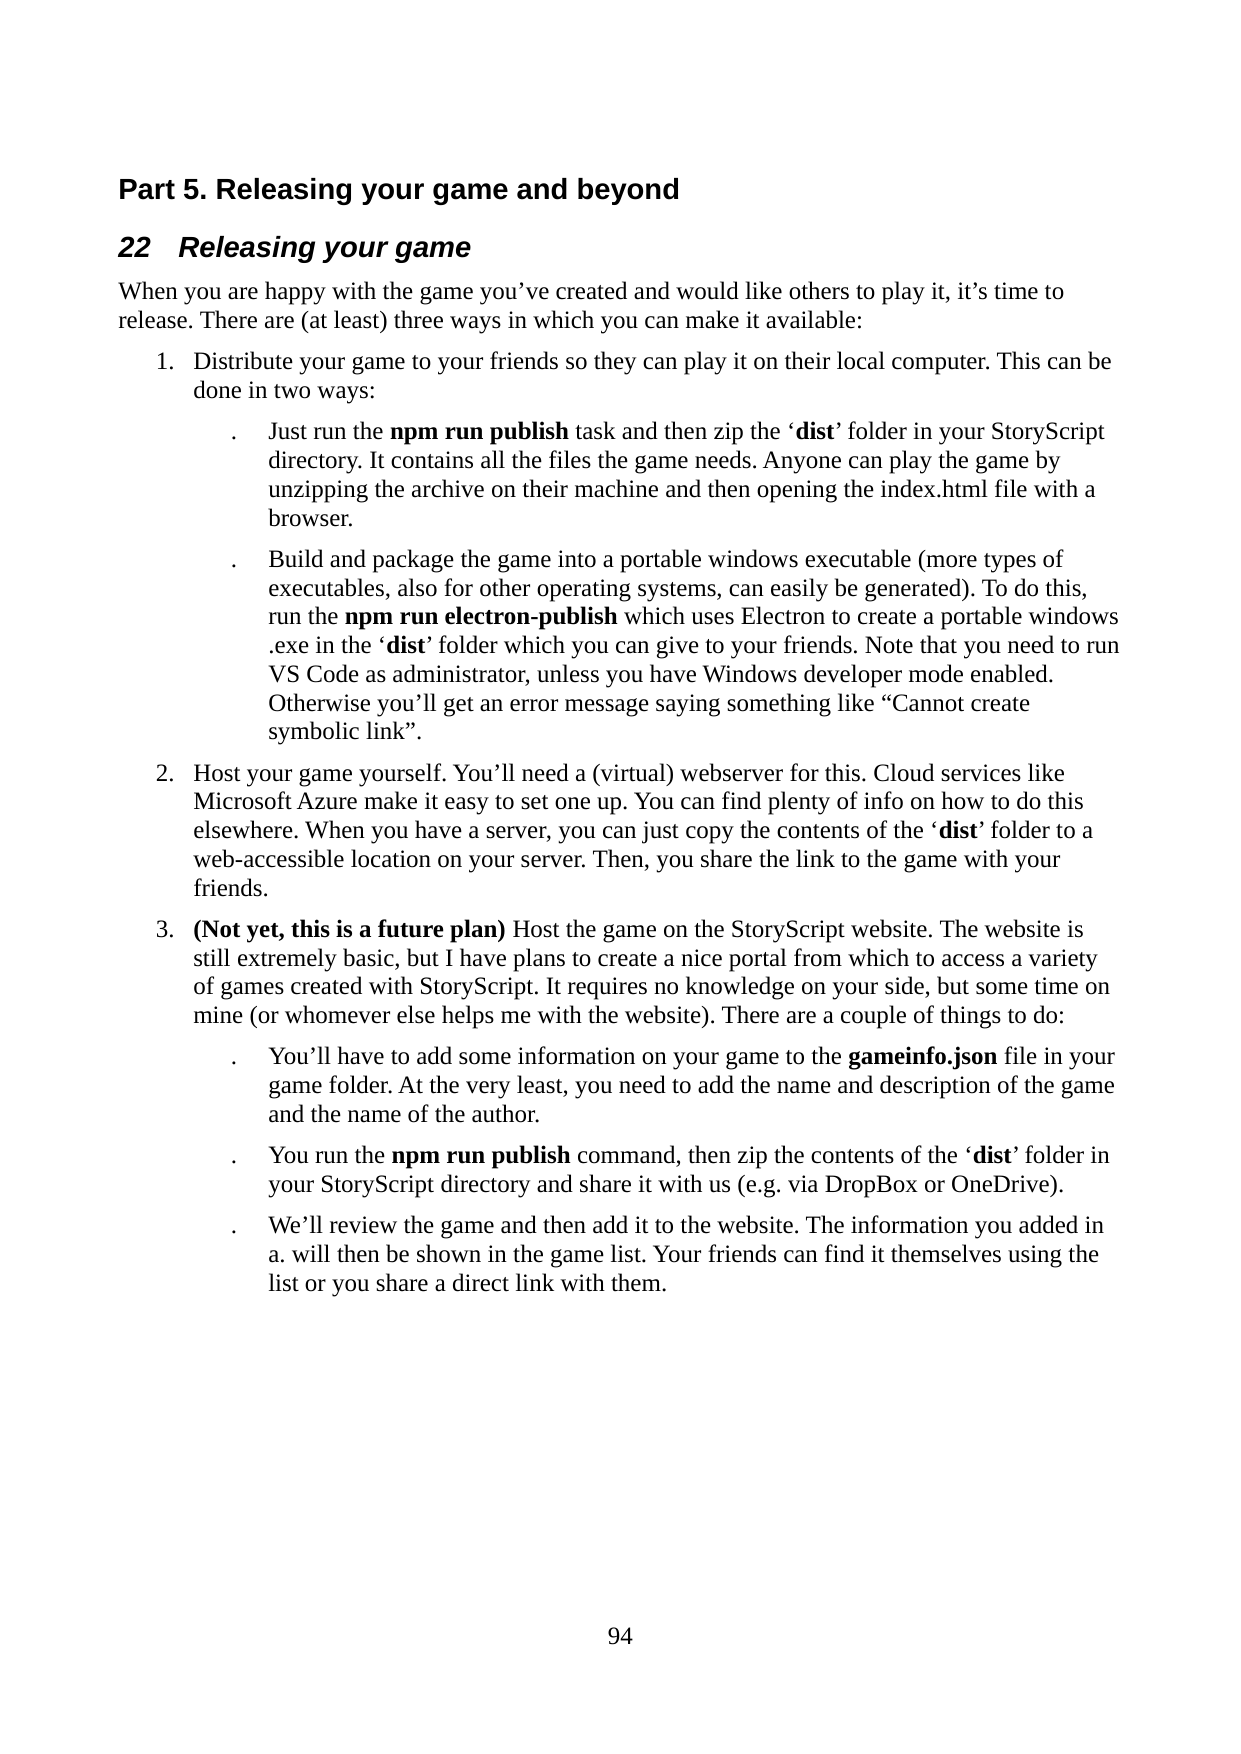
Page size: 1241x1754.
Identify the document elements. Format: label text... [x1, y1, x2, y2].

list You run the npm run publish command, then zip the contents of the ‘dist’ folder in your StoryScript directory and share it with us (e.g. via DropBox or OneDrive). [231, 1140, 1122, 1198]
list You’ll have to add some information on your game to the gameinfo.json file in your game folder. At the very least, you need to add the name and description of the game and the name of the author. [231, 1041, 1122, 1128]
subtitle Releasing your game [118, 230, 1122, 264]
subtitle Part 5. Releasing your game and beyond [118, 172, 1122, 205]
text When you are happy with the game you’ve created and would like others to play it, it’s time to release. There are (at least) three ways in which you can make it available: [118, 276, 1122, 334]
list (Not yet, this is a future plan) Host the game on the StoryScript website. The website is still extremely basic, but I have plans to create a nice portal from which to access a variety of games created with StoryScript. It requires no knowledge on your side, but some time on mine (or whomever else helps me with the website). There are a couple of things to do: [156, 914, 1122, 1029]
list Just run the npm run publish task and then zip the ‘dist’ folder in your StoryScript directory. It contains all the files the game needs. Anyone can play the game by unzipping the archive on their machine and then opening the index.html file with a browser. [231, 416, 1122, 531]
list Build and package the game into a portable windows executable (more types of executables, also for other operating systems, can easily be generated). To do this, run the npm run electron-publish which uses Electron to create a portable windows .exe in the ‘dist’ folder which you can give to your friends. Note that you need to run VS Code as administrator, unless you have Windows developer mode enabled. Otherwise you’ll get an error message saying something like “Cannot create symbolic link”. [231, 544, 1122, 745]
list Host your game yourself. You’ll need a (virtual) webserver for this. Cloud services like Microsoft Azure make it easy to set one up. You can find plenty of info on how to do this elsewhere. When you have a server, you can just copy the contents of the ‘dist’ folder to a web-accessible location on your server. Then, you share the link to the game with your friends. [156, 758, 1122, 901]
list We’ll review the game and then add it to the website. The information you added in a. will then be shown in the game list. Your friends can find it themselves using the list or you share a direct link with them. [231, 1210, 1122, 1296]
list Distribute your game to your friends so they can play it on their local computer. This can be done in two ways: [156, 346, 1122, 404]
